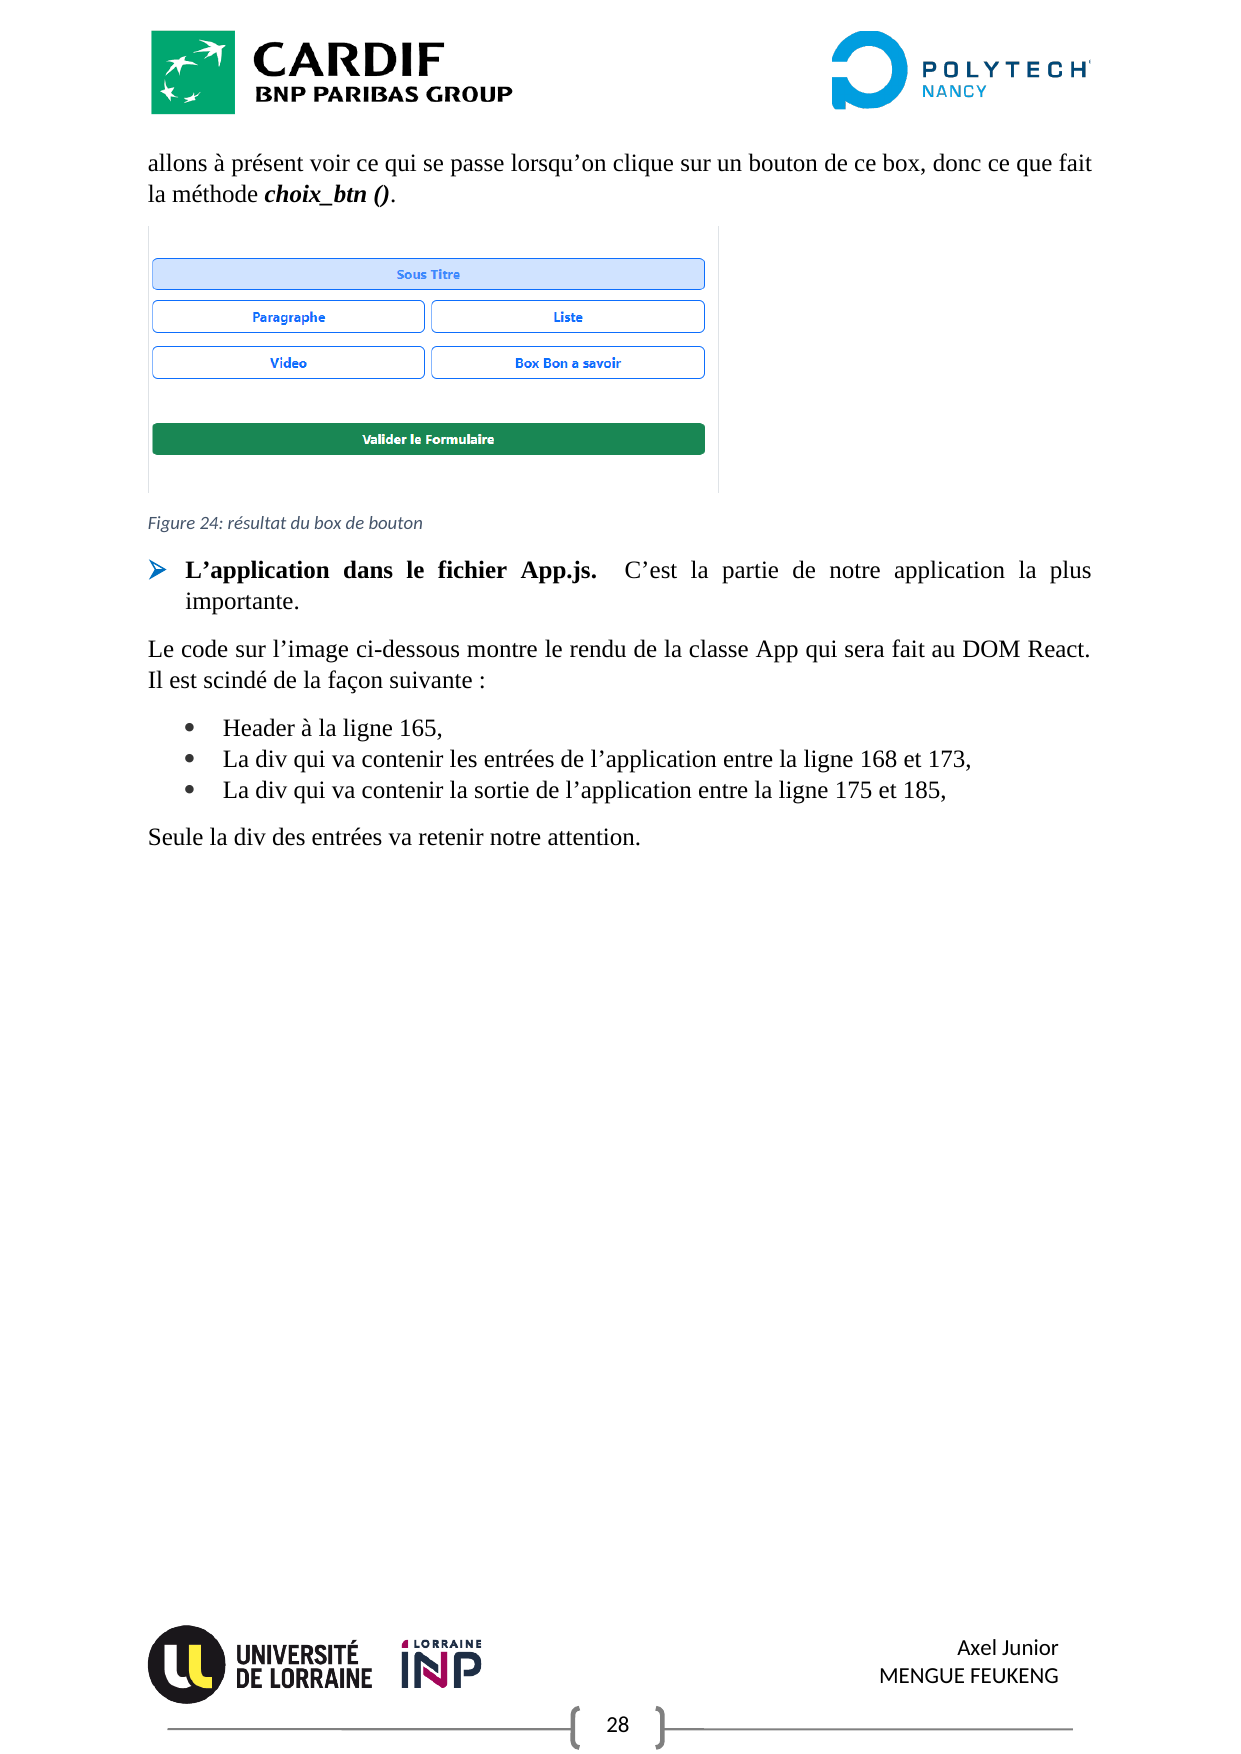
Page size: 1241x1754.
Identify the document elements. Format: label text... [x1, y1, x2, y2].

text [148, 148, 1093, 207]
picture [147, 26, 514, 117]
text Le code sur l’image ci-dessous montre le rendu de la classe App qui sera fait au DOM React. Il est scindé de la façon suivante : [148, 634, 1093, 694]
list Header à la ligne 165, [185, 713, 1093, 741]
picture [882, 31, 1091, 108]
list L’application dans le fichier App.js. C’est la partie de notre application la plus importante. [148, 555, 1093, 615]
picture [831, 31, 856, 57]
text Seule la div des entrées va retenir notre attention. [148, 822, 1093, 851]
list La div qui va contenir la sortie de l’application entre la ligne 175 et 185, [185, 775, 1093, 803]
list La div qui va contenir les entrées de l’application entre la ligne 168 et 173, [185, 744, 1093, 772]
picture [846, 103, 860, 109]
picture [147, 226, 719, 493]
picture [147, 1625, 482, 1704]
picture [831, 47, 891, 93]
